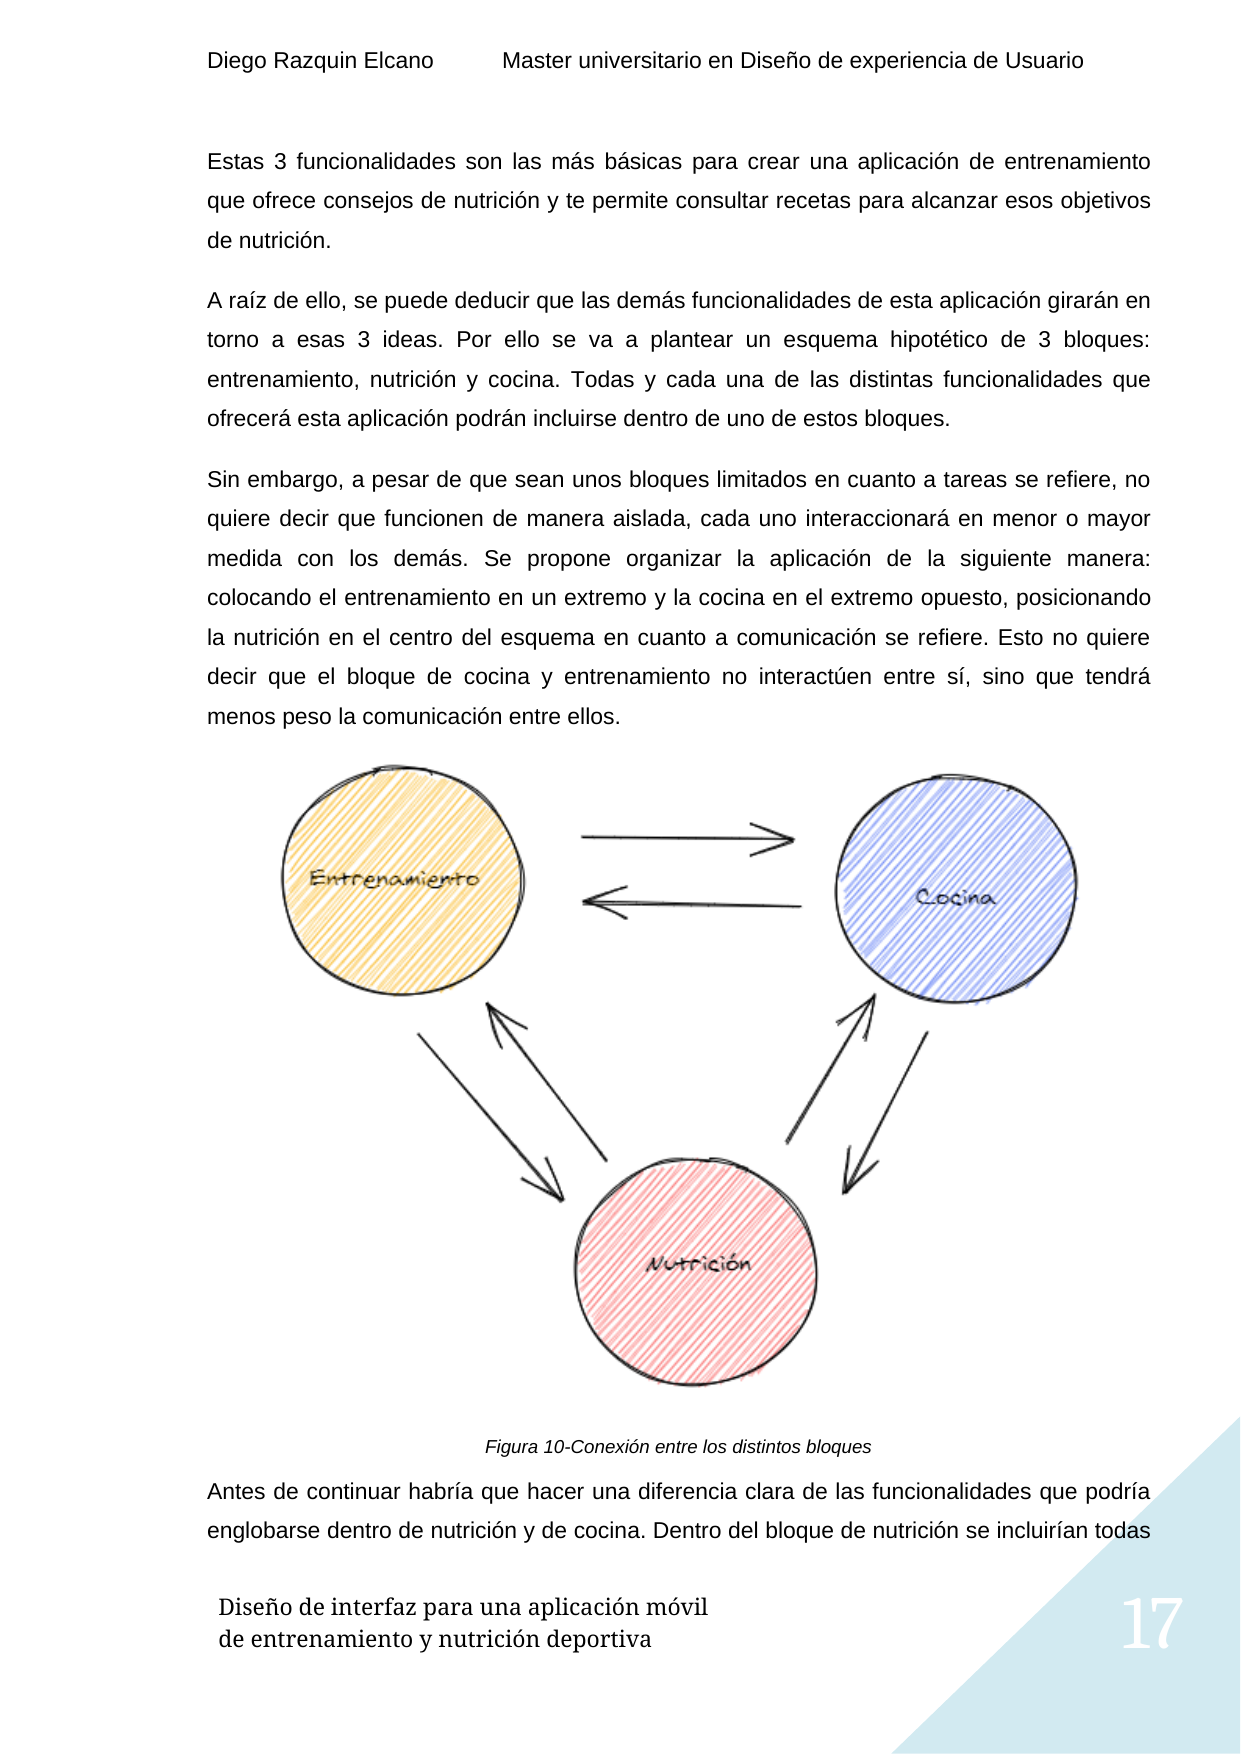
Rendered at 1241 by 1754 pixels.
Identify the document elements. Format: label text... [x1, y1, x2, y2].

text A raíz de ello, se puede deducir que las demás funcionalidades de esta aplicación girarán en torno a esas 3 ideas. Por ello se va a plantear un esquema hipotético de 3 bloques: entrenamiento, nutrición y cocina. Todas y cada una de las distintas funcionalidades que ofrecerá esta aplicación podrán incluirse dentro de uno de estos bloques. [207, 287, 1152, 432]
text Estas 3 funcionalidades son las más básicas para crear una aplicación de entrenamiento que ofrece consejos de nutrición y te permite consultar recetas para alcanzar esos objetivos de nutrición. [207, 148, 1152, 253]
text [207, 1478, 1152, 1544]
text Sin embargo, a pesar de que sean unos bloques limitados en cuanto a tareas se refiere, no quiere decir que funcionen de manera aislada, cada uno interaccionará en menor o mayor medida con los demás. Se propone organizar la aplicación de la siguiente manera: colocando el entrenamiento en un extremo y la cocina en el extremo opuesto, posicionando la nutrición en el centro del esquema en cuanto a comunicación se refiere. Esto no quiere decir que el bloque de cocina y entrenamiento no interactúen entre sí, sino que tendrá menos peso la comunicación entre ellos. [207, 466, 1152, 729]
text Figura 10-Conexión entre los distintos bloques [207, 1435, 1152, 1457]
picture [267, 754, 1091, 1402]
